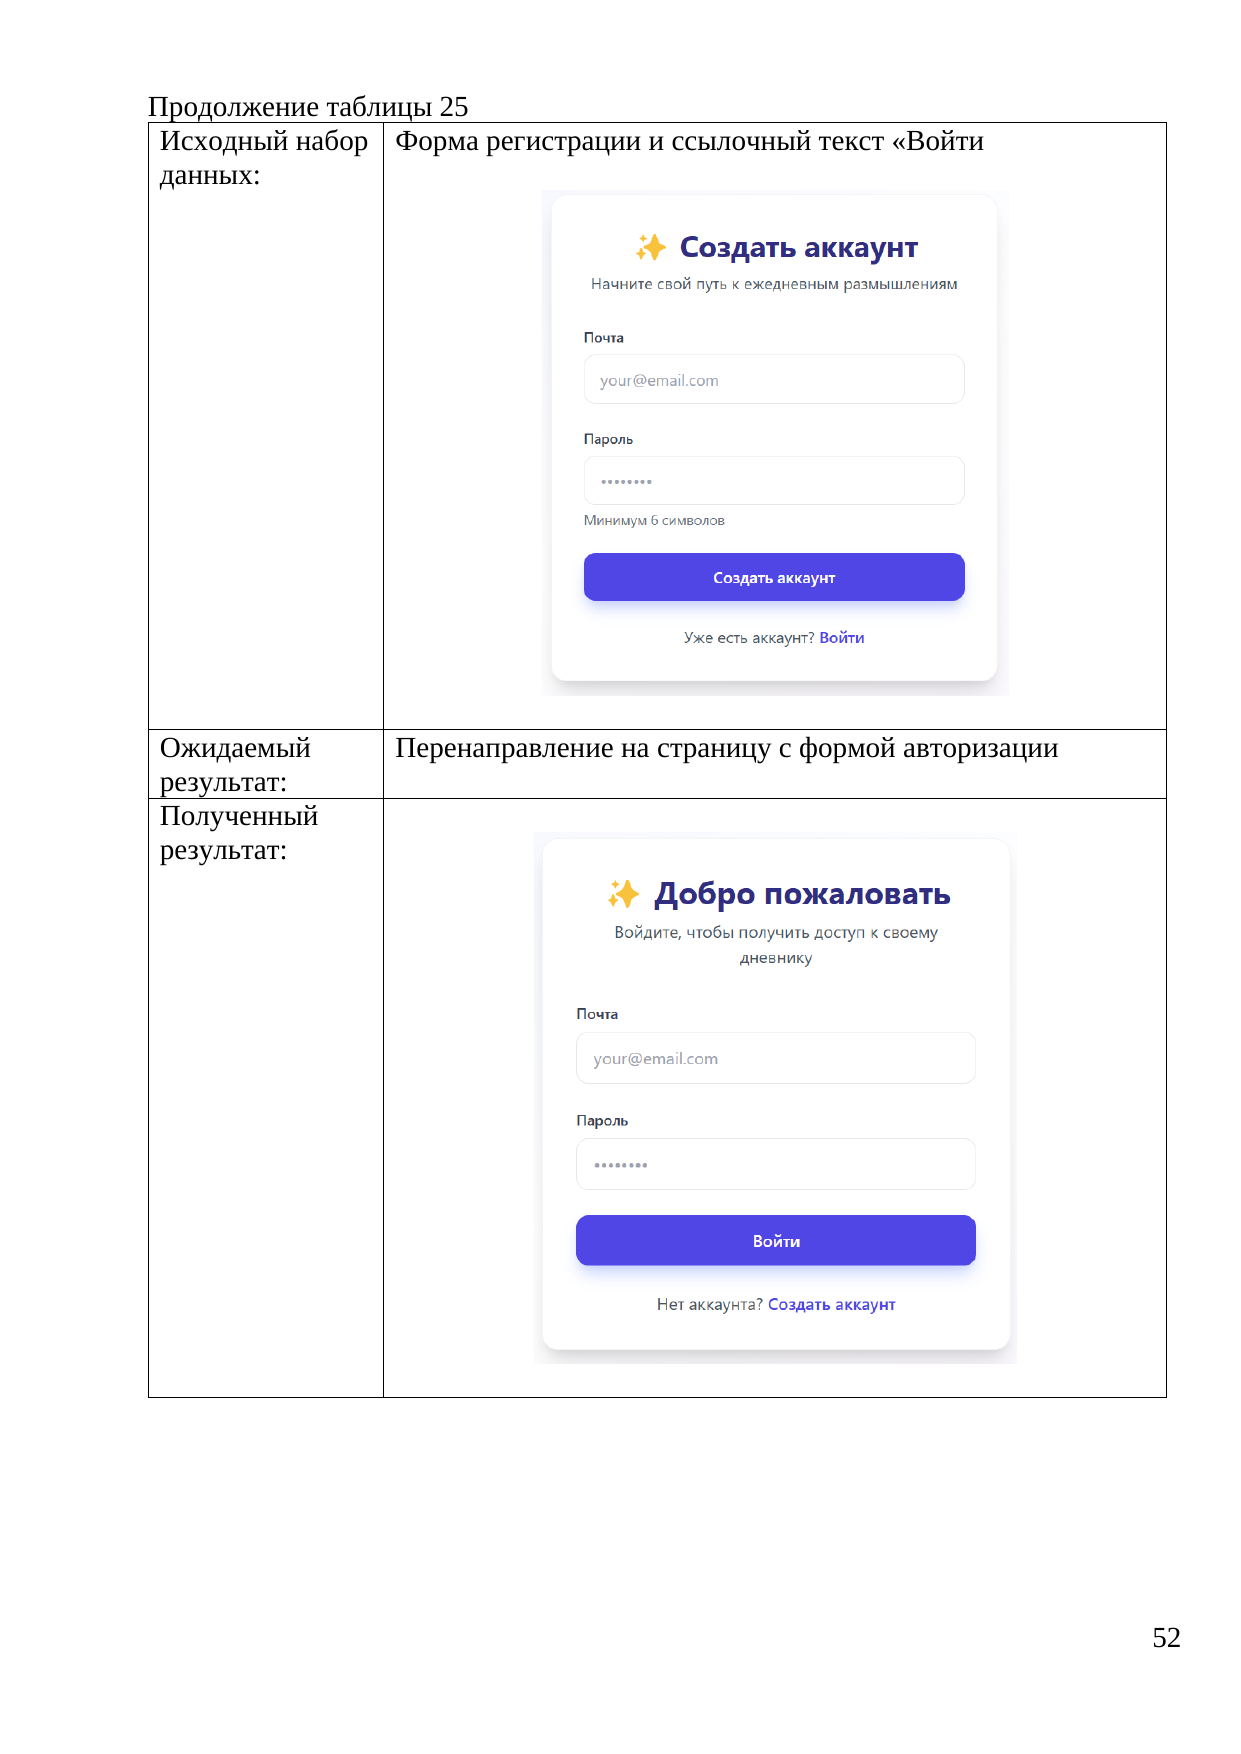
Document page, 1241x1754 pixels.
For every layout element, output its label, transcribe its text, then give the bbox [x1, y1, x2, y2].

text Продолжение таблицы 25 [148, 89, 1181, 122]
table_header Форма регистрации и ссылочный текст «Войти [384, 123, 1166, 729]
table_cell Ожидаемый результат: [149, 730, 383, 797]
table_cell Перенаправление на страницу с формой авторизации [384, 730, 1166, 797]
table_header Исходный набор данных: [149, 123, 383, 729]
table_cell Полученный результат: [149, 799, 383, 1397]
picture [541, 190, 1009, 696]
table_cell [384, 799, 1166, 1397]
picture [533, 832, 1017, 1364]
